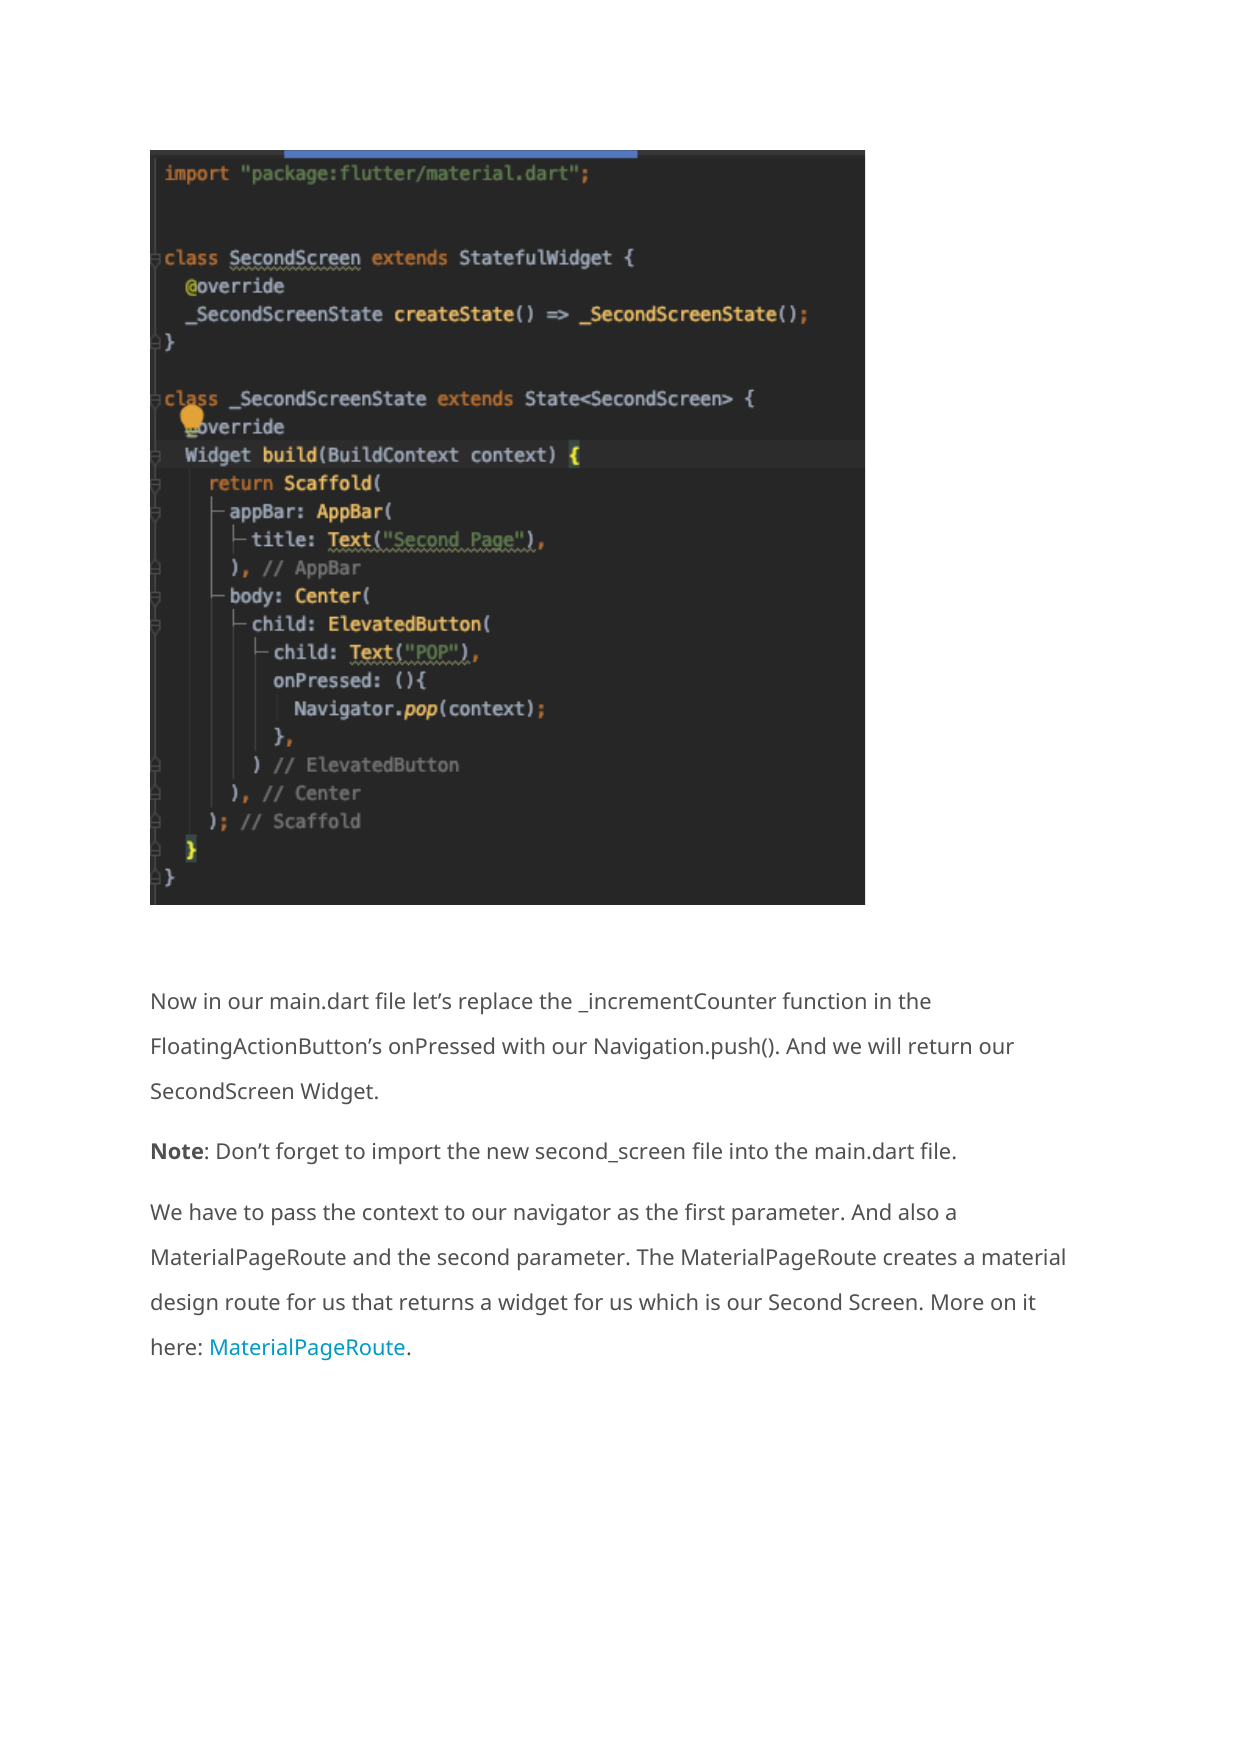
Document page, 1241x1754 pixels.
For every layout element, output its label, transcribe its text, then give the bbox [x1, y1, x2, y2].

text Note: Don’t forget to import the new second_screen file into the main.dart file. [150, 1121, 1090, 1166]
text Now in our main.dart file let’s replace the _incrementCounter function in the FloatingActionButton’s onPressed with our Navigation.push(). And we will return our SecondScreen Widget. [150, 971, 1090, 1106]
picture [150, 150, 866, 905]
text We have to pass the context to our navigator as the first parameter. And also a MaterialPageRoute and the second parameter. The MaterialPageRoute creates a material design route for us that returns a widget for us which is our Second Screen. More on it here: MaterialPageRoute. [150, 1182, 1090, 1362]
